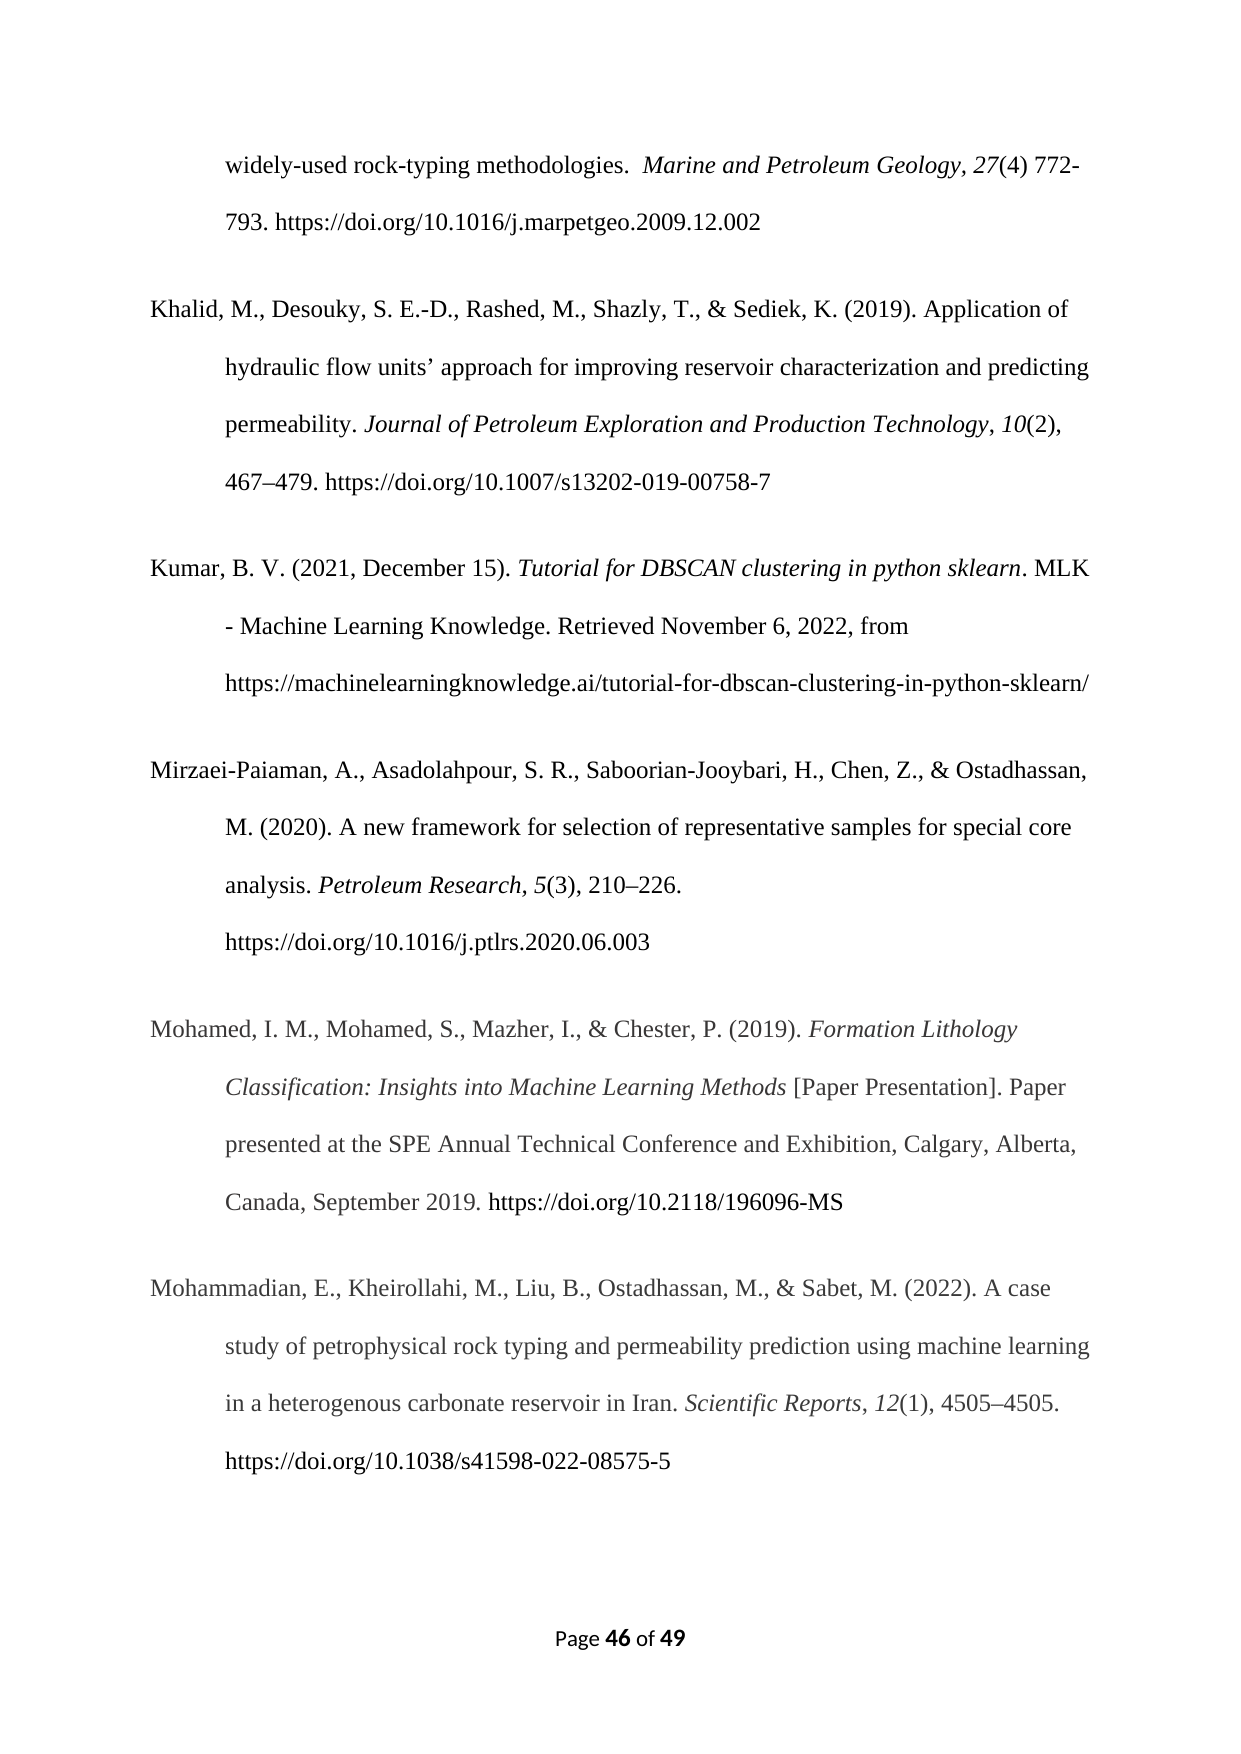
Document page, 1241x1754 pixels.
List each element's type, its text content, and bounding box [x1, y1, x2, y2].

text Mirzaei-Paiaman, A., Asadolahpour, S. R., Saboorian-Jooybari, H., Chen, Z., & Ostadhassan, M. (2020). A new framework for selection of representative samples for special core analysis. Petroleum Research, 5(3), 210–226. https://doi.org/10.1016/j.ptlrs.2020.06.003 [150, 755, 1090, 956]
text Kumar, B. V. (2021, December 15). Tutorial for DBSCAN clustering in python sklearn. MLK - Machine Learning Knowledge. Retrieved November 6, 2022, from https://machinelearningknowledge.ai/tutorial-for-dbscan-clustering-in-python-sklearn/ [150, 553, 1090, 697]
text Mohammadian, E., Kheirollahi, M., Liu, B., Ostadhassan, M., & Sabet, M. (2022). A case study of petrophysical rock typing and permeability prediction using machine learning in a heterogenous carbonate reservoir in Iran. Scientific Reports, 12(1), 4505–4505. https://doi.org/10.1038/s41598-022-08575-5 [150, 1273, 1090, 1474]
text Mohamed, I. M., Mohamed, S., Mazher, I., & Chester, P. (2019). Formation Lithology Classification: Insights into Machine Learning Methods [Paper Presentation]. Paper presented at the SPE Annual Technical Conference and Exhibition, Calgary, Alberta, Canada, September 2019. https://doi.org/10.2118/196096-MS [150, 1014, 1090, 1215]
text Khalid, M., Desouky, S. E.-D., Rashed, M., Shazly, T., & Sediek, K. (2019). Application of hydraulic flow units’ approach for improving reservoir characterization and predicting permeability. Journal of Petroleum Exploration and Production Technology, 10(2), 467–479. https://doi.org/10.1007/s13202-019-00758-7 [150, 294, 1090, 495]
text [150, 150, 1090, 236]
